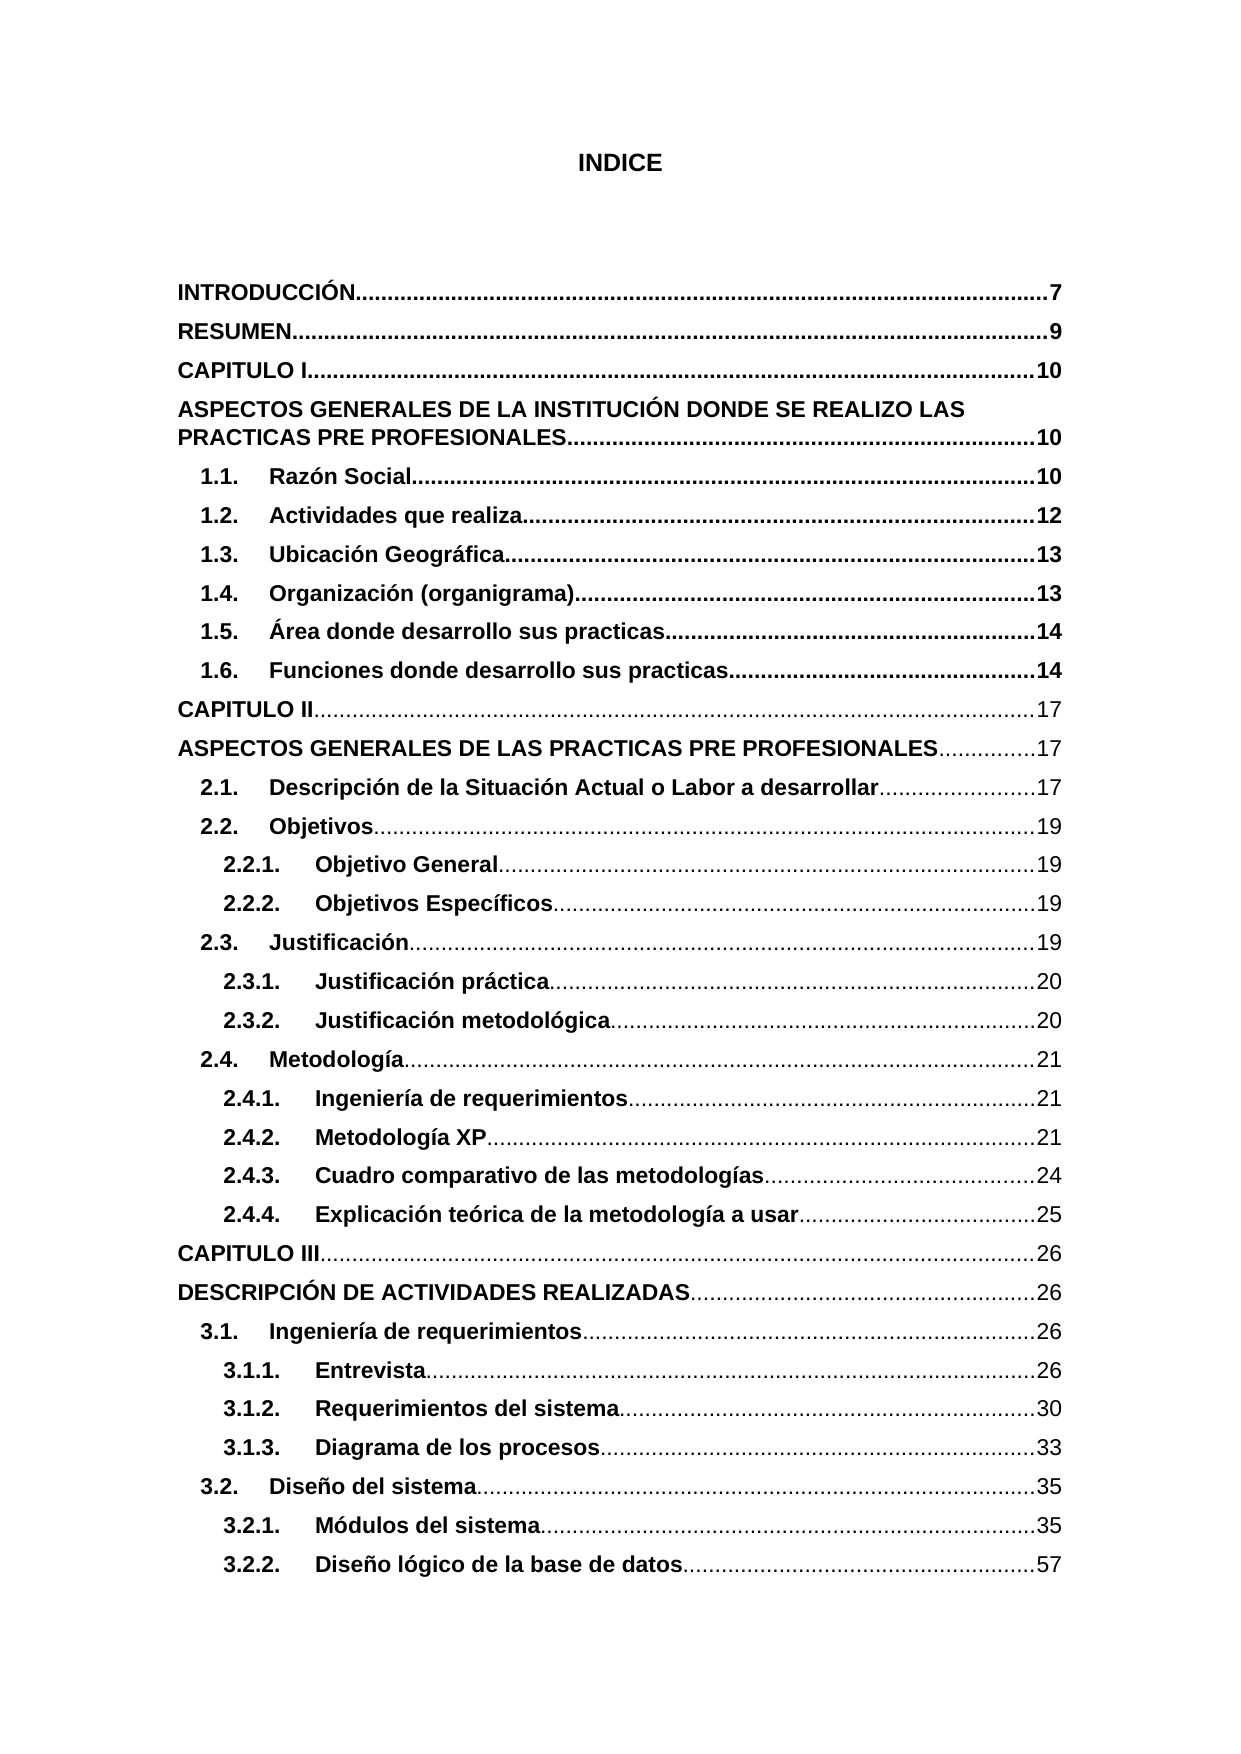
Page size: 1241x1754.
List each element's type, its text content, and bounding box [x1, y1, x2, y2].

text INDICE [177, 148, 1063, 176]
